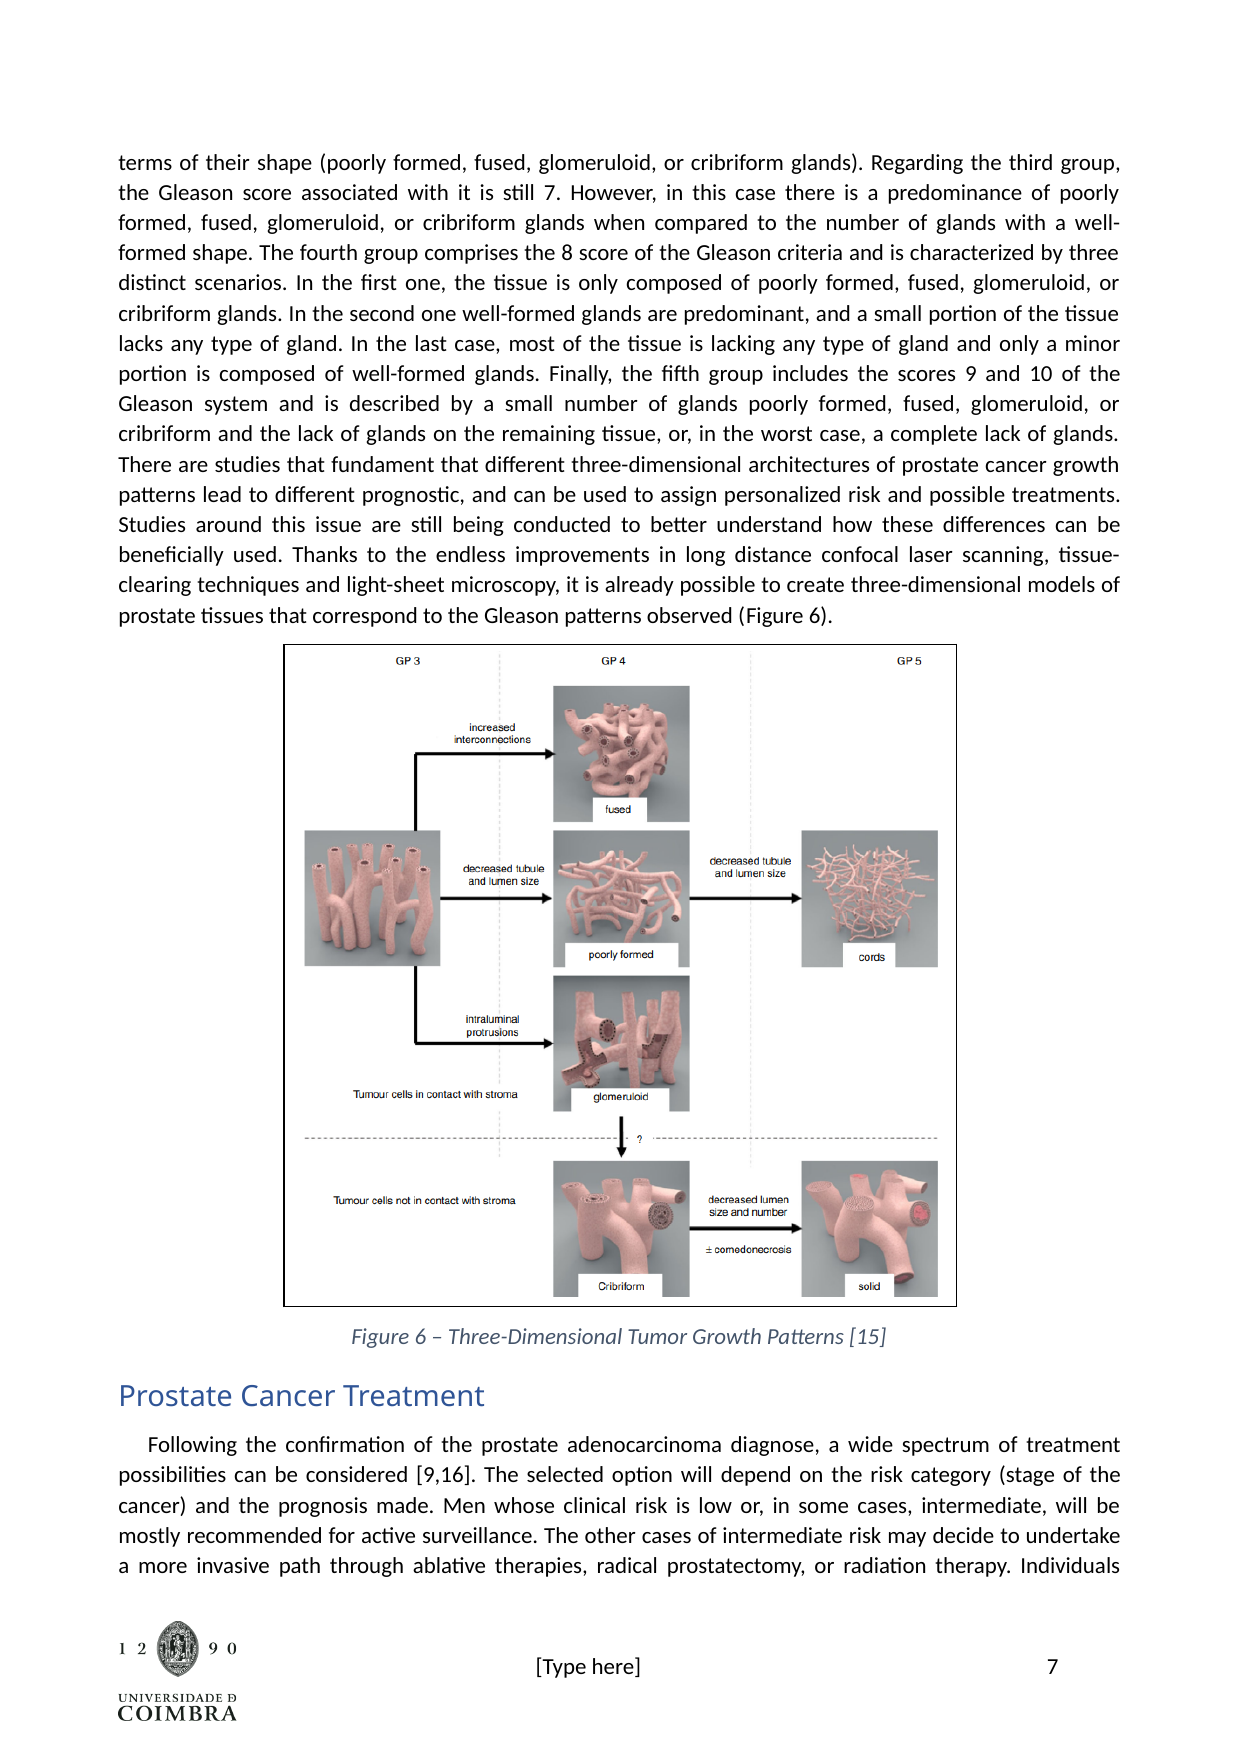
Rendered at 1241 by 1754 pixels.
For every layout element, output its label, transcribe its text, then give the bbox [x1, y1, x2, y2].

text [118, 148, 1122, 629]
subtitle Prostate Cancer Treatment [118, 1375, 1122, 1415]
text Figure 6 – Three-Dimensional Tumor Growth Patterns [15] [118, 1322, 1122, 1350]
picture [285, 651, 956, 1306]
picture [118, 1621, 237, 1721]
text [118, 1430, 1122, 1579]
